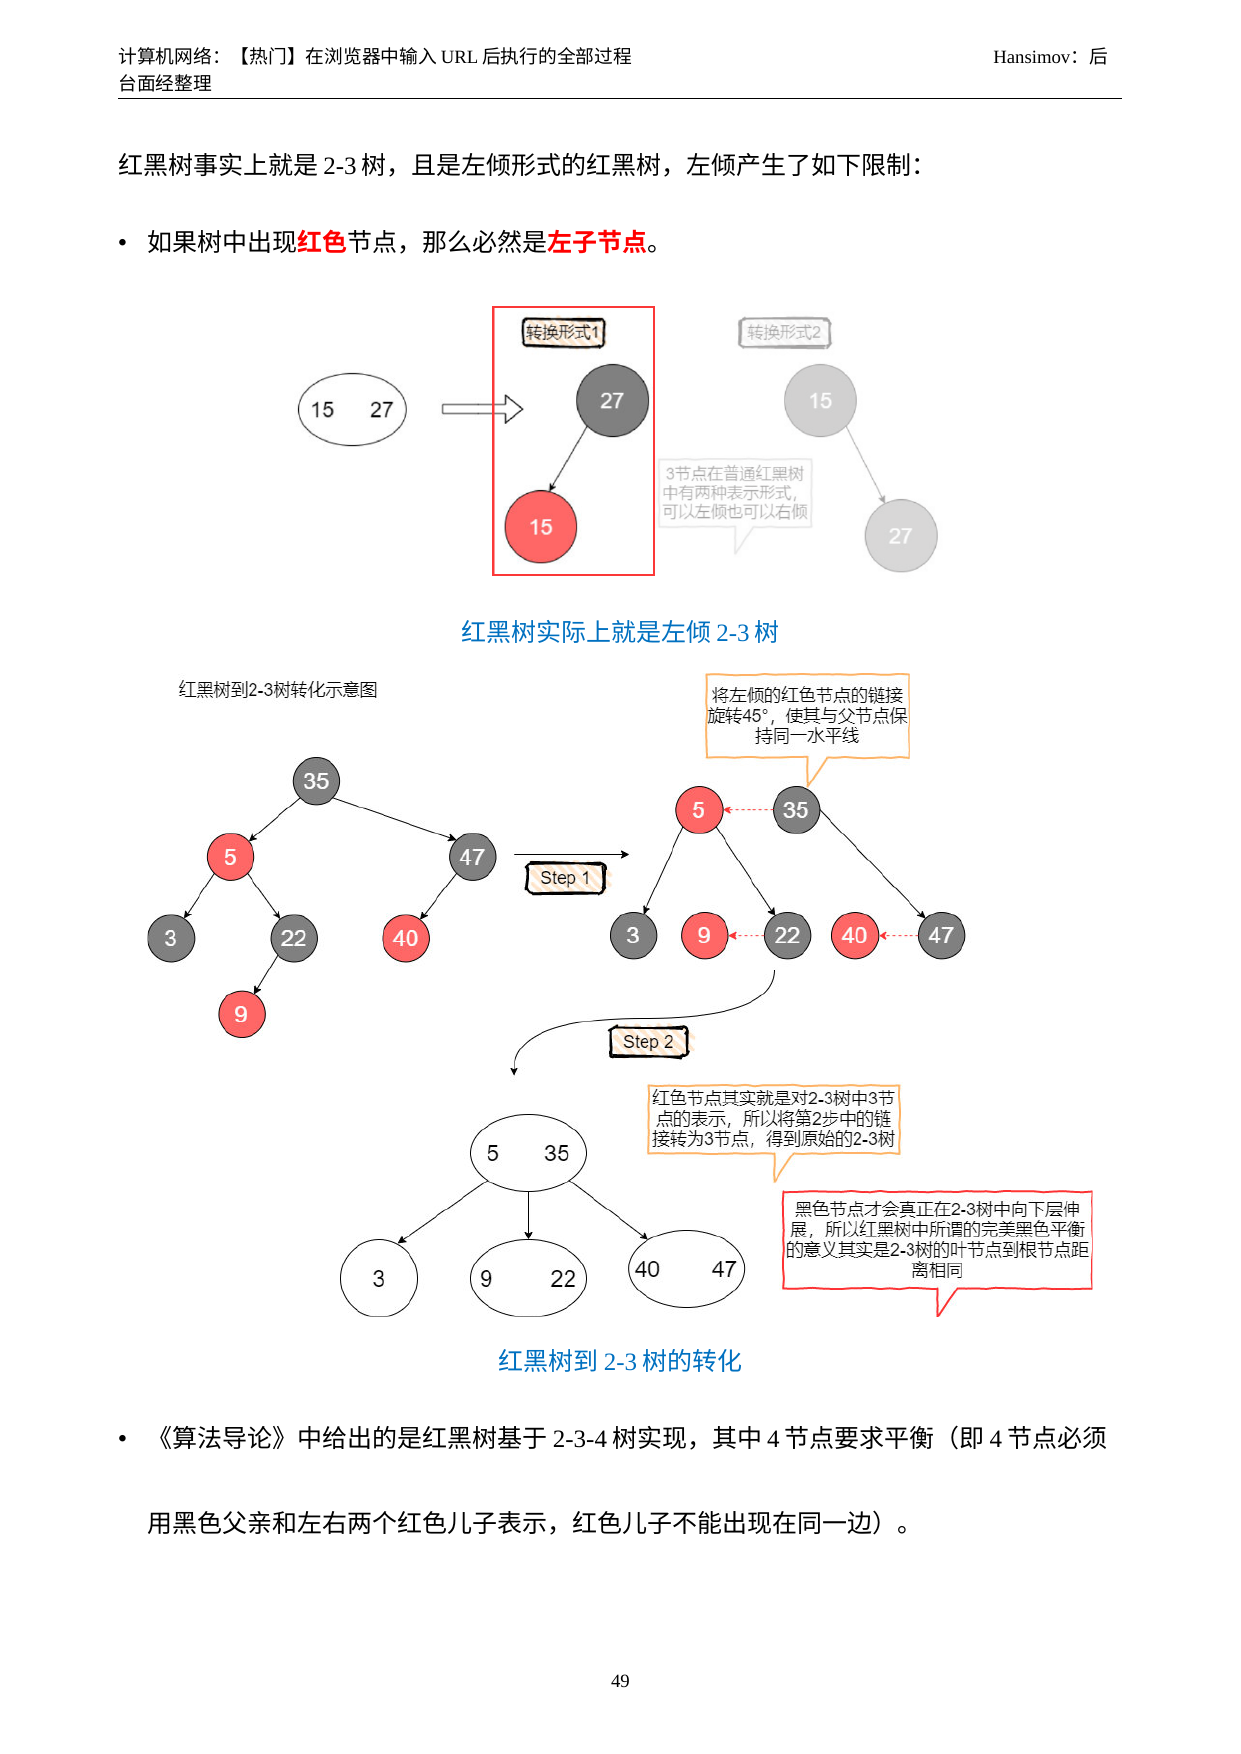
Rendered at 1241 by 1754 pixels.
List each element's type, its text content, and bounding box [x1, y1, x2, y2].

picture [147, 673, 1093, 1317]
text 如果树中出现红色节点，那么必然是左子节点。 [118, 207, 1122, 275]
text 红黑树事实上就是2-3树，且是左倾形式的红黑树，左倾产生了如下限制： [118, 130, 1122, 198]
text 《算法导论》中给出的是红黑树基于2-3-4树实现，其中4节点要求平衡（即4节点必须用黑色父亲和左右两个红色儿子表示，红色儿子不能出现在同一边）。 [118, 1403, 1122, 1556]
text 红黑树到2-3树的转化 [118, 1326, 1122, 1394]
picture [286, 288, 656, 585]
text 红黑树实际上就是左倾2-3树 [118, 597, 1122, 664]
